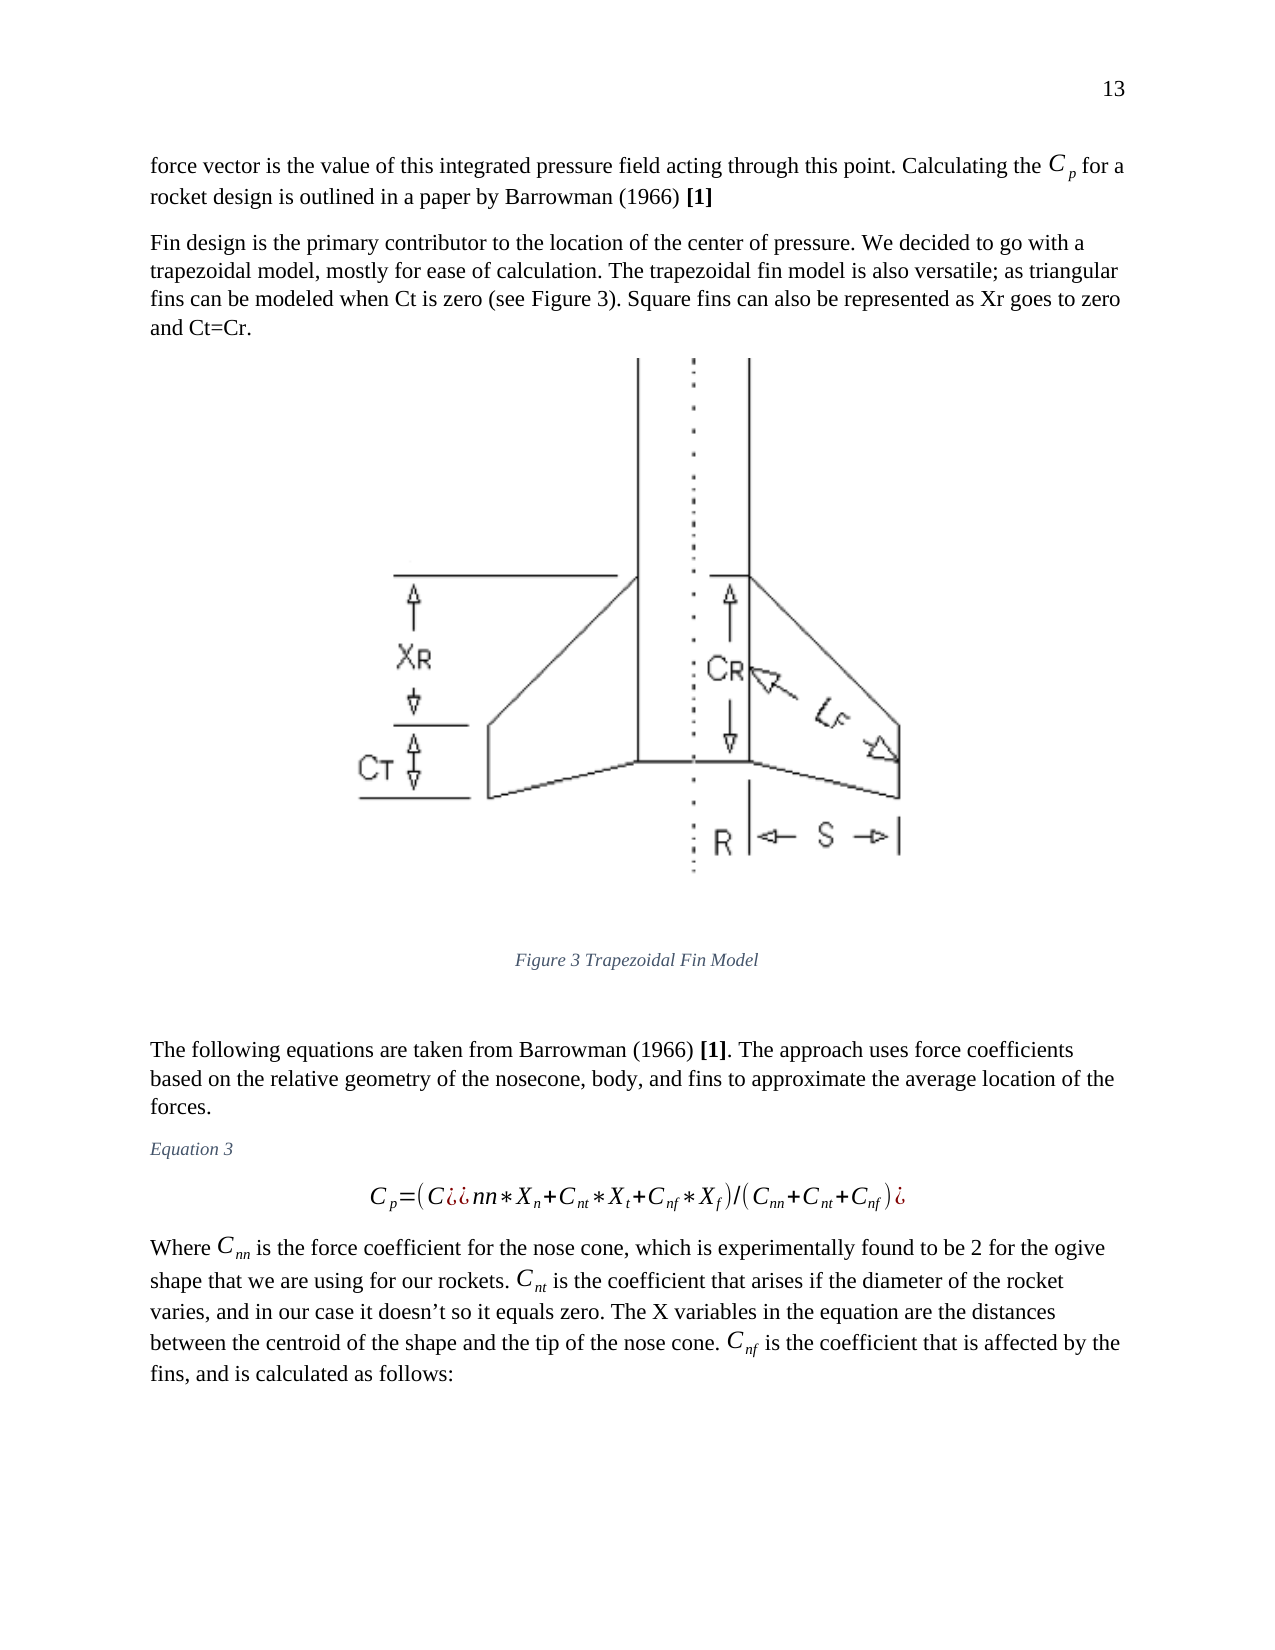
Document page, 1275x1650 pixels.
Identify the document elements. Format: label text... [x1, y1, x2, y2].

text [150, 150, 1125, 210]
text Where is the force coefficient for the nose cone, which is experimentally found to be 2 for the ogive shape that we are using for our rockets. is the coefficient that arises if the diameter of the rocket varies, and in our case it doesn’t so it equals zero. The X variables in the equation are the distances between the centroid of the shape and the tip of the nose cone. is the coefficient that is affected by the fins, and is calculated as follows: [150, 1231, 1125, 1386]
text The following equations are taken from Barrowman (1966) [1]. The approach uses force coefficients based on the relative geometry of the nosecone, body, and fins to approximate the average location of the forces. [150, 1036, 1125, 1119]
picture [302, 358, 973, 930]
